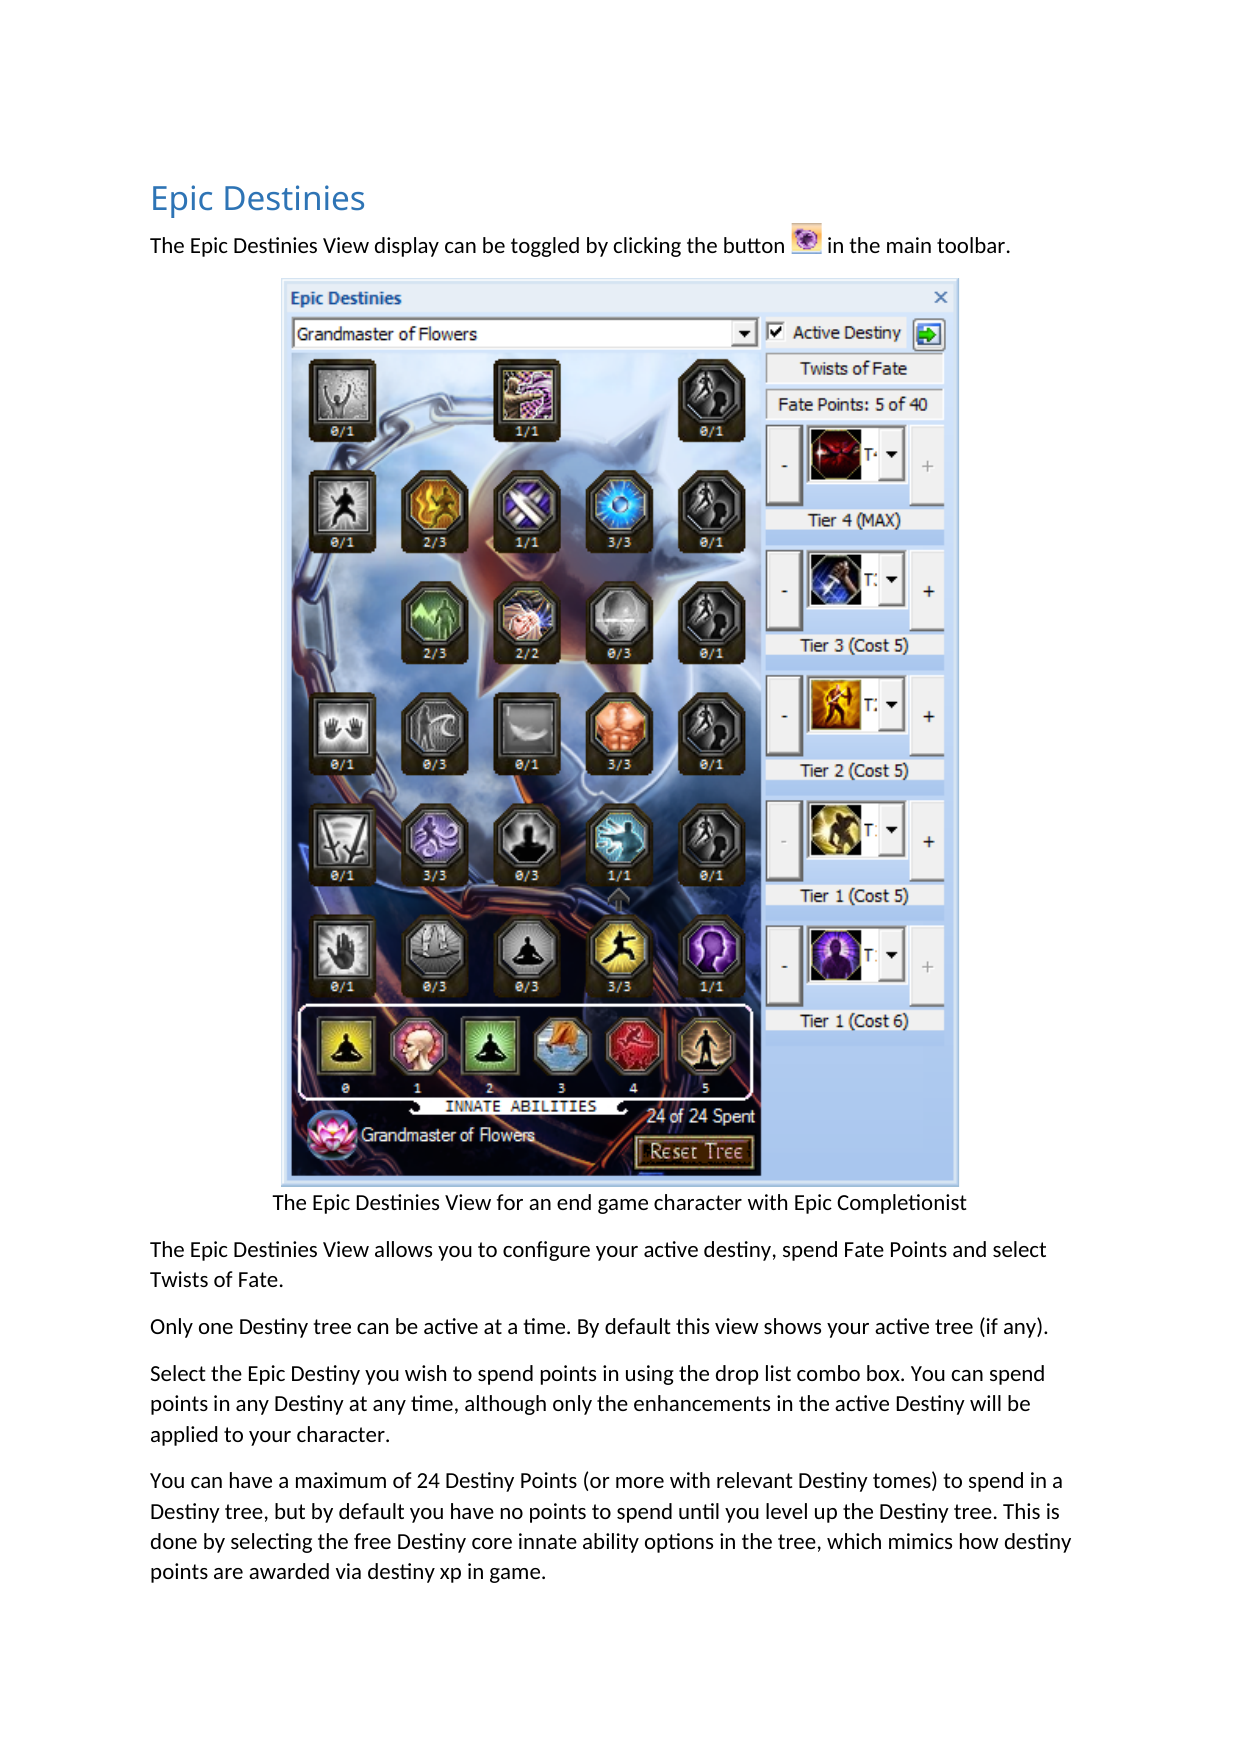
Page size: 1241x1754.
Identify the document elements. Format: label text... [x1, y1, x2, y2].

text You can have a maximum of 24 Destiny Points (or more with relevant Destiny tomes) to spend in a Destiny tree, but by default you have no points to spend until you level up the Destiny tree. This is done by selecting the free Destiny core innate ability options in the tree, which mimics how destiny points are awarded via destiny xp in game. [150, 1467, 1090, 1585]
subtitle Epic Destinies [150, 175, 1090, 220]
text The Epic Destinies View for an end game character with Epic Completionist [150, 1188, 1090, 1217]
text Select the Epic Destiny you wish to spend points in using the drop list combo box. You can spend points in any Destiny at any time, although only the enhancements in the active Destiny will be applied to your character. [150, 1359, 1090, 1448]
text The Epic Destinies View display can be toggled by clicking the button in the main toolbar. [150, 224, 1090, 260]
picture [791, 223, 822, 254]
text Only one Destiny tree can be active at a time. By default this view shows your active tree (if any). [150, 1312, 1090, 1341]
picture [281, 278, 960, 1187]
text The Epic Destinies View allows you to configure your active destiny, spend Fate Points and select Twists of Fate. [150, 1235, 1090, 1294]
